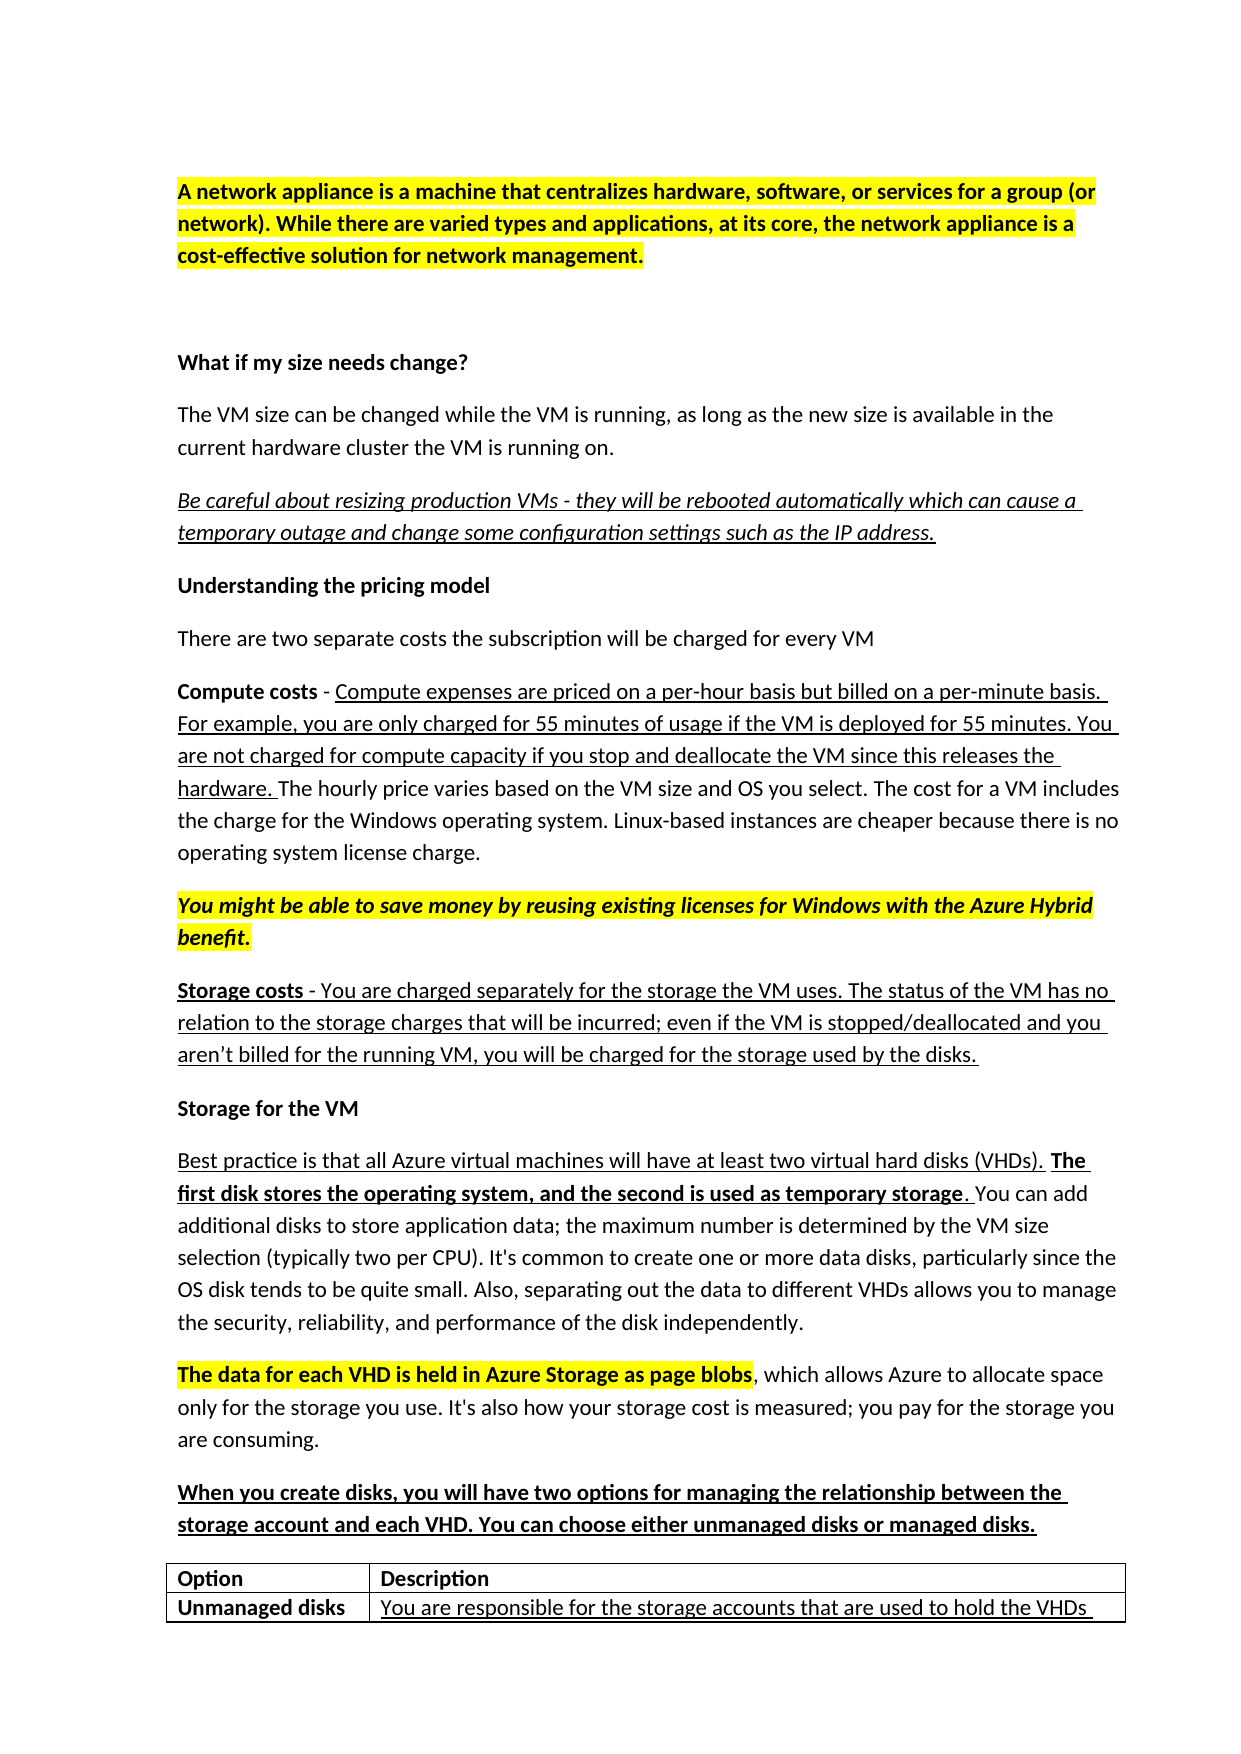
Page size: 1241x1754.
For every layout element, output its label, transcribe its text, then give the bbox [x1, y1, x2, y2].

text Compute costs - Compute expenses are priced on a per-hour basis but billed on a per-minute basis. For example, you are only charged for 55 minutes of usage if the VM is deployed for 55 minutes. You are not charged for compute capacity if you stop and deallocate the VM since this releases the hardware. The hourly price varies based on the VM size and OS you select. The cost for a VM includes the charge for the Windows operating system. Linux-based instances are cheaper because there is no operating system license charge. [177, 677, 1122, 866]
text Storage for the VM [177, 1094, 1122, 1122]
text The VM size can be changed while the VM is running, as long as the new size is available in the current hardware cluster the VM is running on. [177, 401, 1122, 461]
text Storage costs - You are charged separately for the storage the VM uses. The status of the VM has no relation to the storage charges that will be incurred; even if the VM is stopped/deallocated and you aren’t billed for the running VM, you will be charged for the storage used by the disks. [177, 976, 1122, 1069]
text You might be able to save money by reusing existing licenses for Windows with the Azure Hybrid benefit. [177, 891, 1122, 951]
text Best practice is that all Azure virtual machines will have at least two virtual hard disks (VHDs). The first disk stores the operating system, and the second is used as temporary storage. You can add additional disks to store application data; the maximum number is determined by the VM size selection (typically two per CPU). It's common to create one or more data disks, particularly since the OS disk tends to be quite small. Also, separating out the data to different VHDs allows you to manage the security, reliability, and performance of the disk independently. [177, 1147, 1122, 1336]
text What if my size needs change? [177, 348, 1122, 376]
table_header Description [370, 1564, 1125, 1592]
text The data for each VHD is held in Azure Storage as page blobs, which allows Azure to allocate space only for the storage you use. It's also how your storage cost is measured; you pay for the storage you are consuming. [177, 1361, 1122, 1453]
table_header Option [167, 1564, 369, 1592]
text There are two separate costs the subscription will be charged for every VM [177, 624, 1122, 652]
text Be careful about resizing production VMs - they will be rebooted automatically which can cause a temporary outage and change some configuration settings such as the IP address. [177, 486, 1122, 546]
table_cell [370, 1593, 1125, 1621]
table_cell Unmanaged disks [167, 1593, 369, 1621]
text A network appliance is a machine that centralizes hardware, software, or services for a group (or network). While there are varied types and applications, at its core, the network appliance is a cost-effective solution for network management. [177, 177, 1122, 269]
text Understanding the pricing model [177, 571, 1122, 599]
text When you create disks, you will have two options for managing the relationship between the storage account and each VHD. You can choose either unmanaged disks or managed disks. [177, 1478, 1122, 1538]
